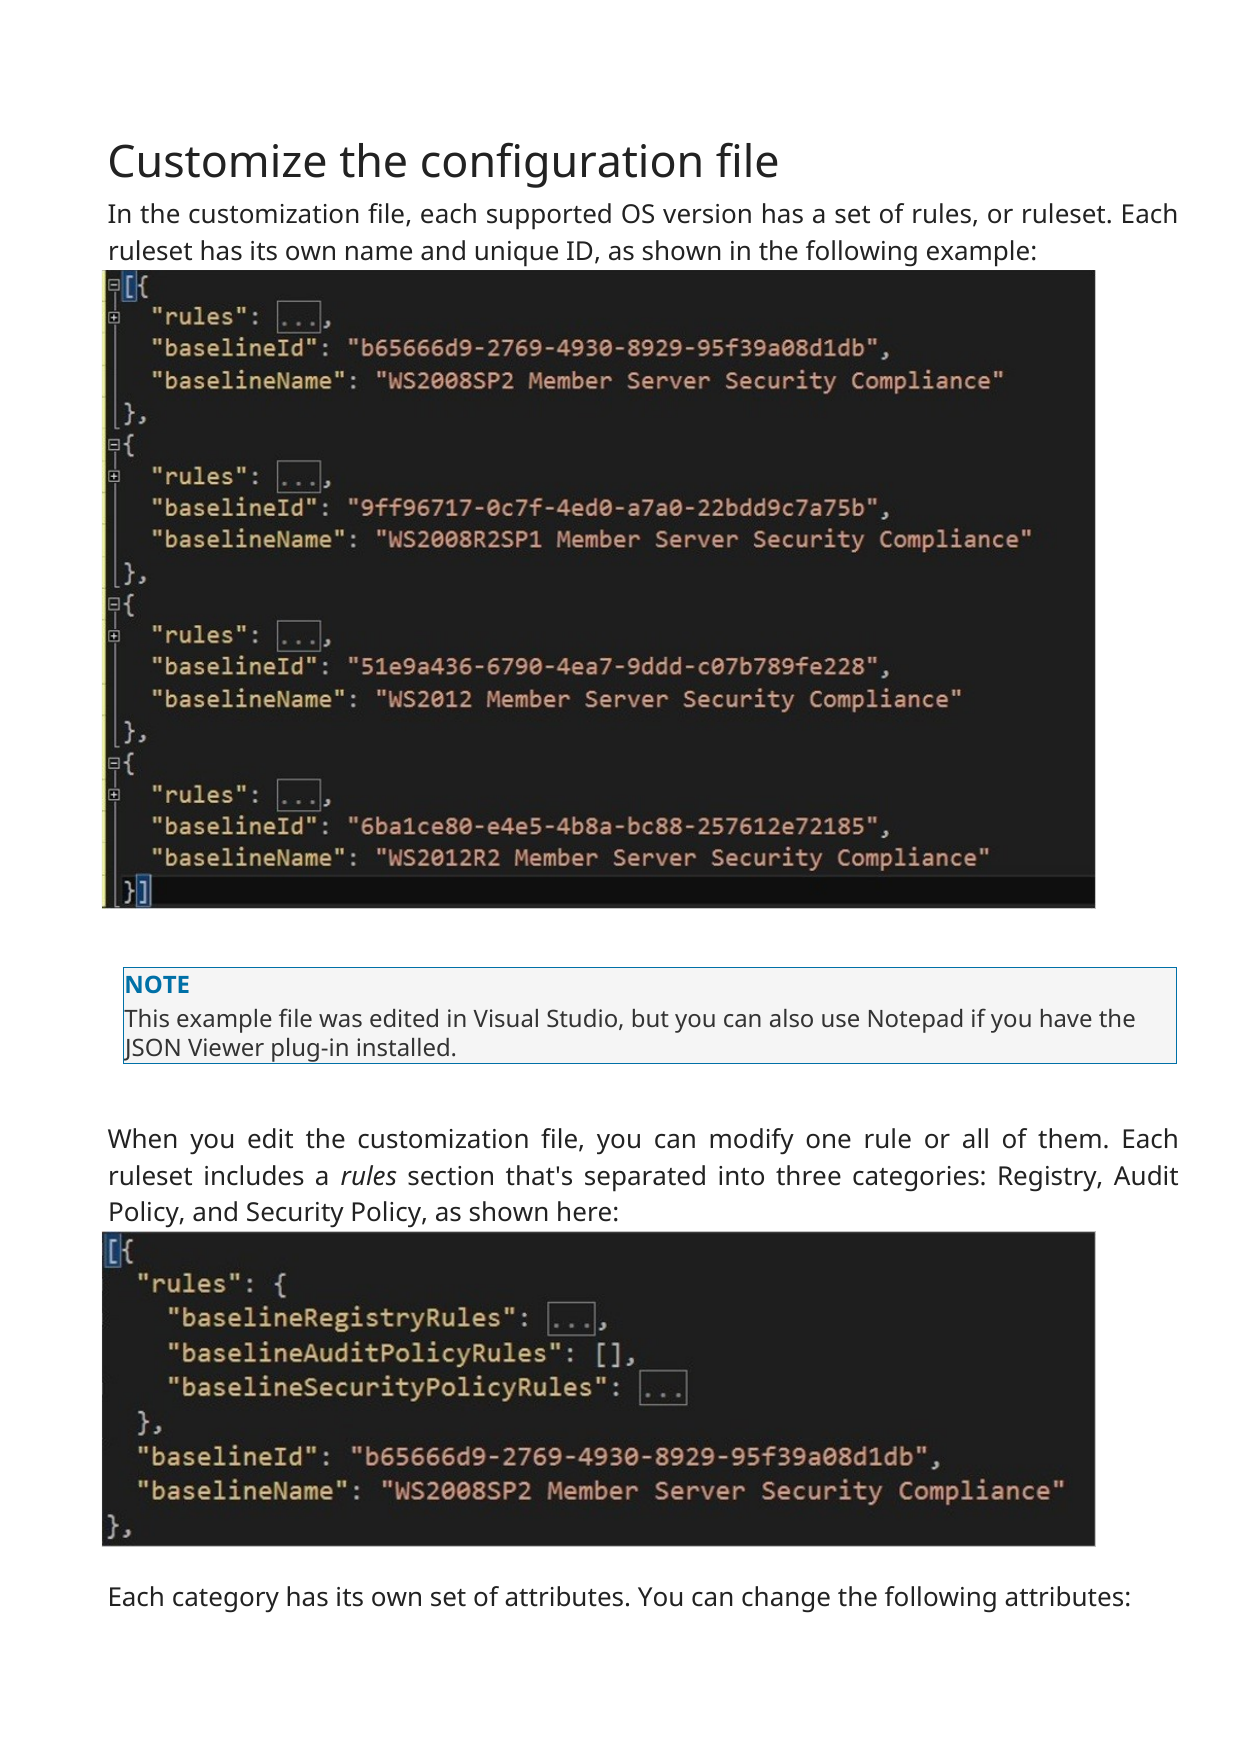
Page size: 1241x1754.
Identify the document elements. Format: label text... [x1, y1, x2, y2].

text In the customization file, each supported OS version has a set of rules, or ruleset. Each ruleset has its own name and unique ID, as shown in the following example: [107, 196, 1180, 268]
picture [101, 270, 1096, 909]
text This example file was edited in Visual Studio, but you can also use Notepad if you have the JSON Viewer plug-in installed. [124, 1002, 1176, 1063]
subtitle Customize the configuration file [106, 129, 1166, 191]
picture [101, 1231, 1096, 1547]
text When you edit the customization file, you can modify one rule or all of them. Each ruleset includes a rules section that's separated into three categories: Registry, Audit Policy, and Security Policy, as shown here: [107, 1120, 1180, 1229]
text Each category has its own set of attributes. You can change the following attributes: [107, 1579, 1180, 1614]
subtitle NOTE [124, 968, 1176, 1001]
